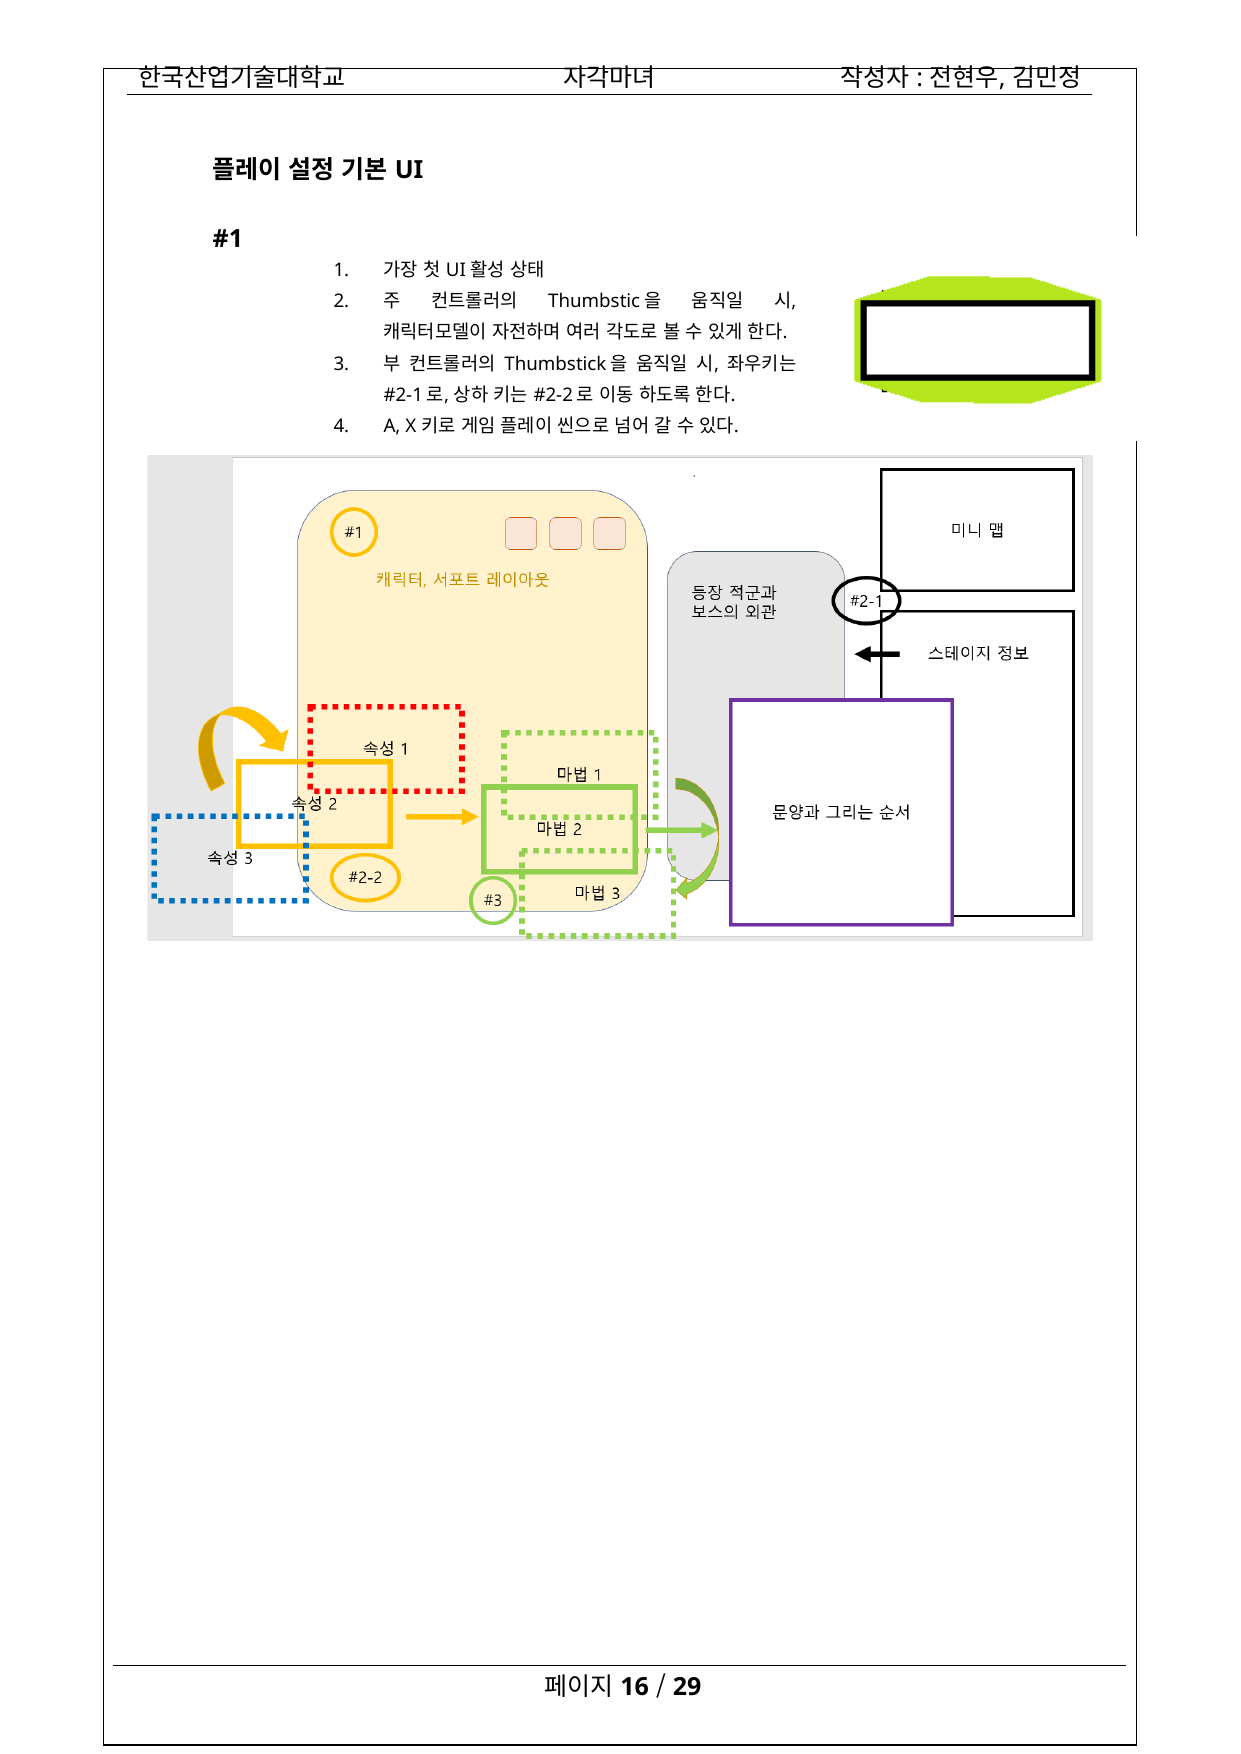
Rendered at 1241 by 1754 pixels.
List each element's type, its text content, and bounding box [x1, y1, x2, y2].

picture [147, 455, 1093, 941]
subtitle 플레이 설정 기본 UI [212, 150, 1128, 186]
picture [813, 236, 1182, 440]
subtitle A, X 키로 게임 플레이 씬으로 넘어 갈 수 있다. [333, 411, 813, 438]
subtitle 부 컨트롤러의 Thumbstick을 움직일 시, 좌우키는 #2-1로, 상하 키는 #2-2로 이동 하도록 한다. [333, 348, 813, 407]
subtitle 가장 첫 UI 활성 상태 [333, 254, 813, 282]
subtitle #1 [212, 220, 1128, 254]
subtitle 주 컨트롤러의 Thumbstic을 움직일 시, 캐릭터모델이 자전하며 여러 각도로 볼 수 있게 한다. [333, 286, 813, 344]
